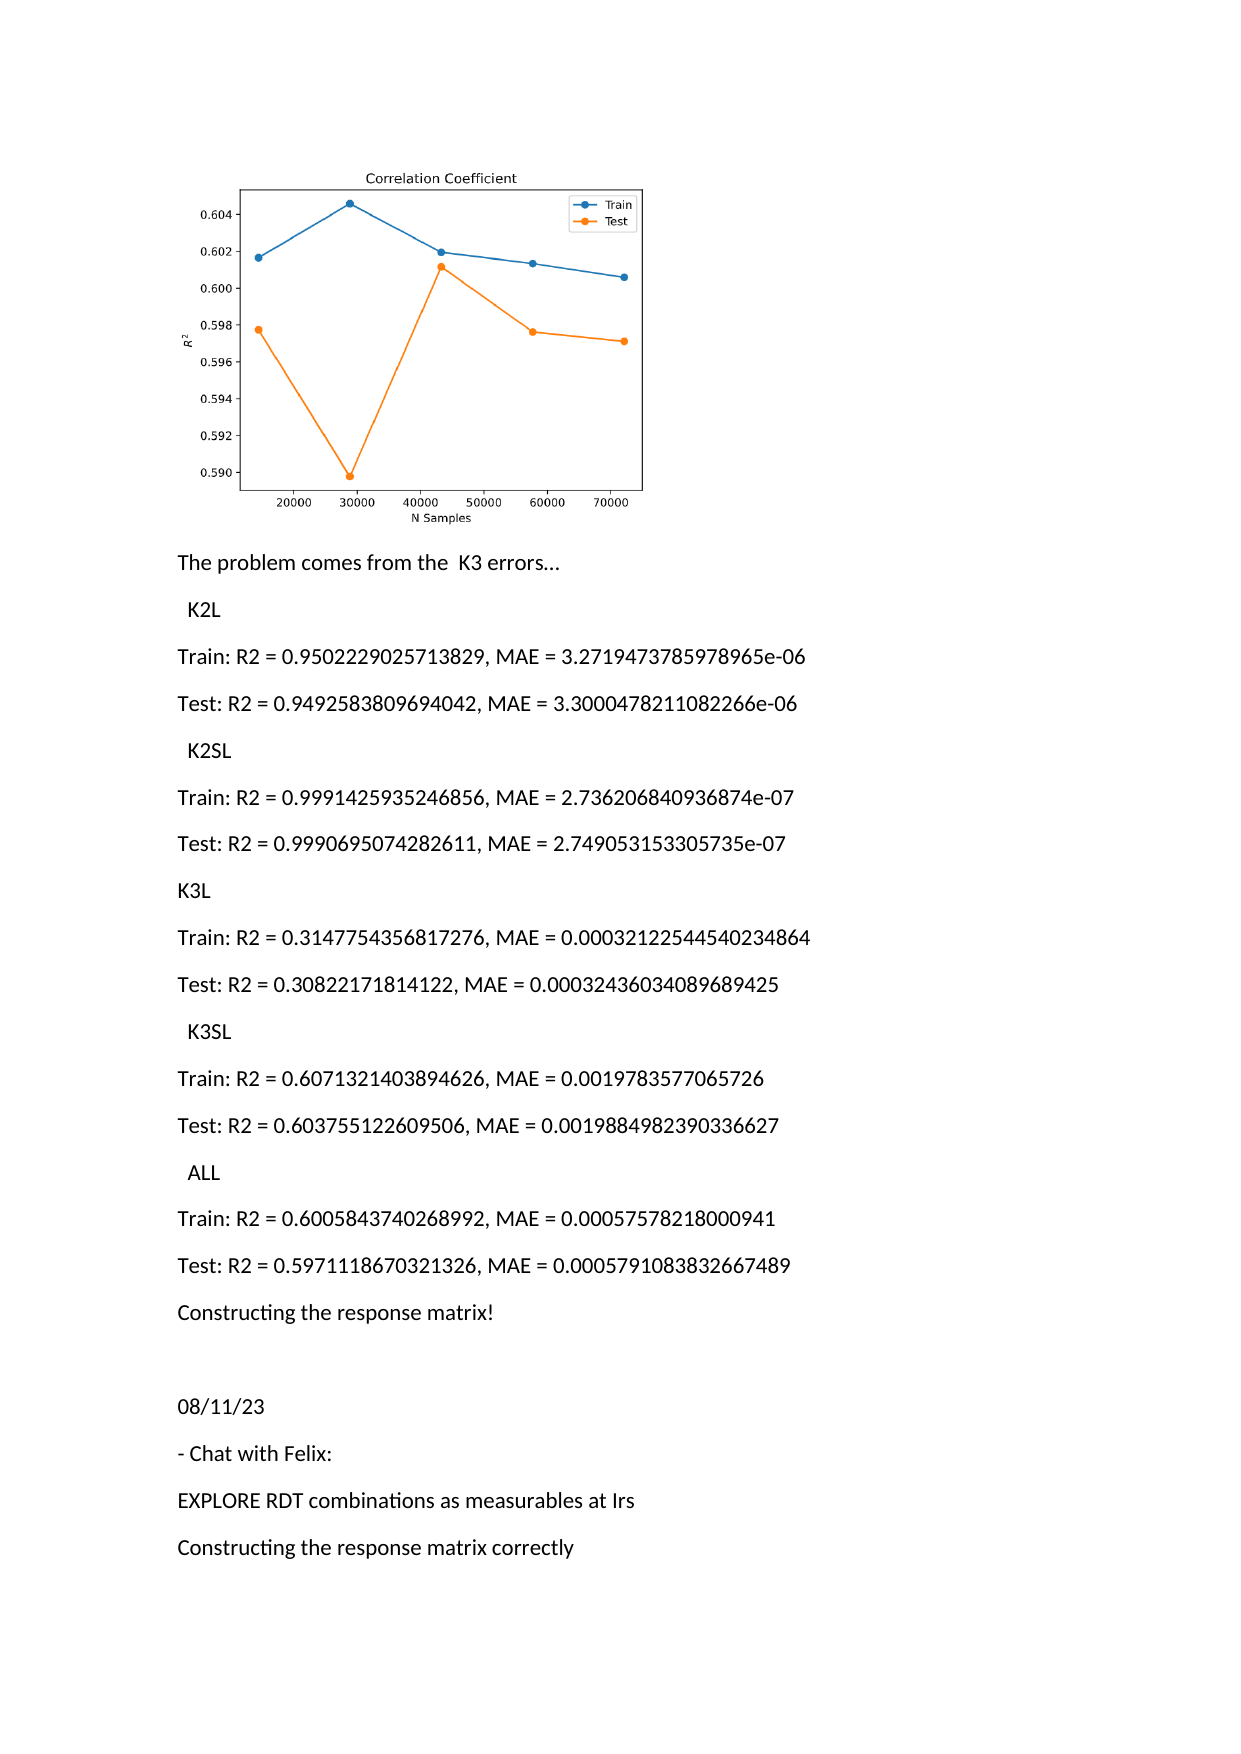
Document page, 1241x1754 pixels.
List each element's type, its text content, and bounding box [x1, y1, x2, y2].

text The problem comes from the K3 errors… [177, 548, 1063, 576]
text K3L [177, 876, 1063, 904]
text K2L [177, 595, 1063, 623]
picture [177, 147, 692, 530]
text Constructing the response matrix correctly [177, 1533, 1063, 1561]
text - Chat with Felix: [177, 1439, 1063, 1467]
text ALL [177, 1158, 1063, 1186]
text Test: R2 = 0.9492583809694042, MAE = 3.3000478211082266e-06 [177, 689, 1063, 717]
text Test: R2 = 0.5971118670321326, MAE = 0.0005791083832667489 [177, 1251, 1063, 1279]
text Test: R2 = 0.30822171814122, MAE = 0.00032436034089689425 [177, 970, 1063, 998]
text EXPLORE RDT combinations as measurables at Irs [177, 1486, 1063, 1514]
text K2SL [177, 736, 1063, 764]
text Constructing the response matrix! [177, 1298, 1063, 1326]
text K3SL [177, 1017, 1063, 1045]
text Train: R2 = 0.3147754356817276, MAE = 0.00032122544540234864 [177, 923, 1063, 951]
text Train: R2 = 0.6071321403894626, MAE = 0.0019783577065726 [177, 1064, 1063, 1092]
text 08/11/23 [177, 1392, 1063, 1420]
text Train: R2 = 0.6005843740268992, MAE = 0.00057578218000941 [177, 1204, 1063, 1232]
text Test: R2 = 0.603755122609506, MAE = 0.0019884982390336627 [177, 1111, 1063, 1139]
text Train: R2 = 0.9502229025713829, MAE = 3.2719473785978965e-06 [177, 642, 1063, 670]
text Test: R2 = 0.9990695074282611, MAE = 2.749053153305735e-07 [177, 829, 1063, 857]
text Train: R2 = 0.9991425935246856, MAE = 2.736206840936874e-07 [177, 783, 1063, 811]
